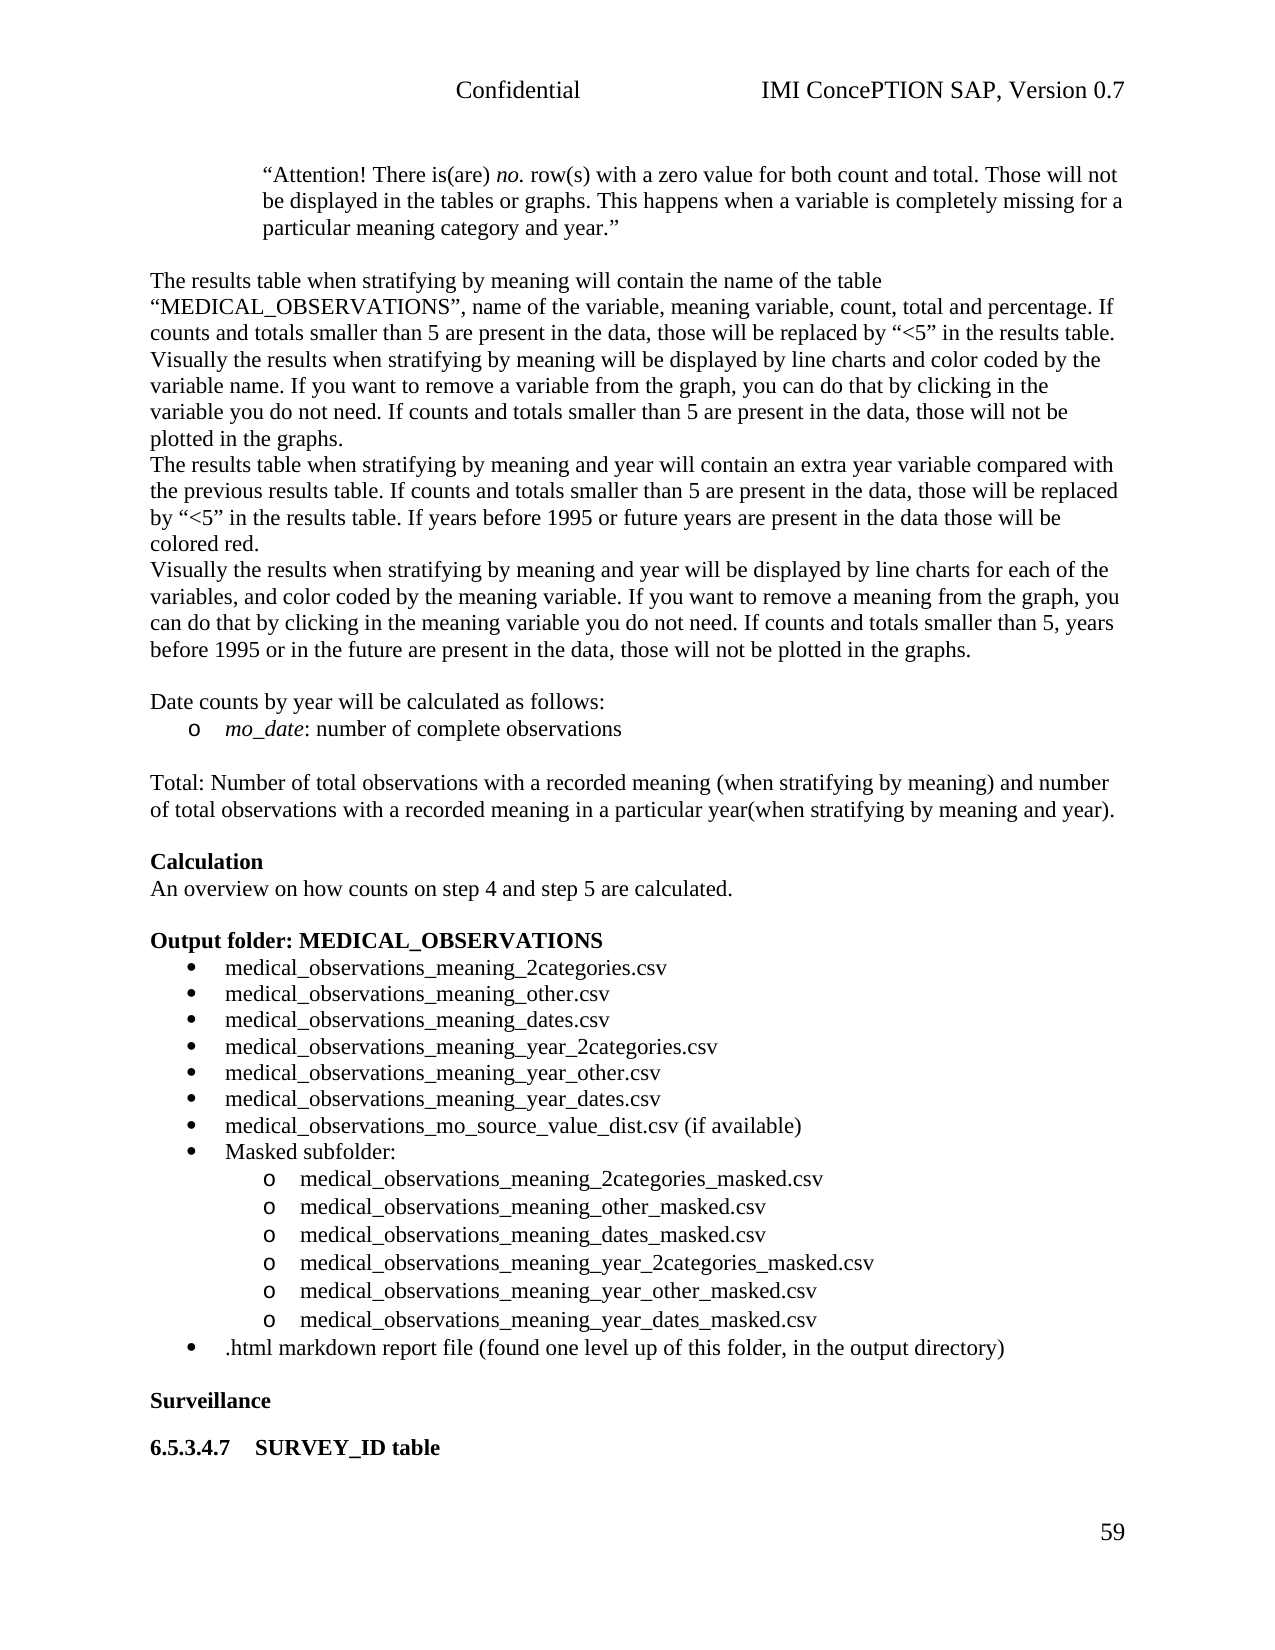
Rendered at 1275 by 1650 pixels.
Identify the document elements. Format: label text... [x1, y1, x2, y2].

text Calculation [150, 848, 1125, 875]
text The results table when stratifying by meaning and year will contain an extra year variable compared with the previous results table. If counts and totals smaller than 5 are present in the data, those will be replaced by “<5” in the results table. If years before 1995 or future years are present in the data those will be colored red. [150, 451, 1125, 557]
list medical_observations_meaning_year_dates.csv [187, 1086, 1125, 1112]
text The results table when stratifying by meaning will contain the name of the table “MEDICAL_OBSERVATIONS”, name of the variable, meaning variable, count, total and percentage. If counts and totals smaller than 5 are present in the data, those will be replaced by “<5” in the results table. [150, 267, 1125, 346]
list medical_observations_meaning_dates.csv [187, 1006, 1125, 1033]
list Masked subfolder: [187, 1138, 1125, 1164]
list .html markdown report file (found one level up of this folder, in the output directory) [187, 1334, 1125, 1360]
text Total: Number of total observations with a recorded meaning (when stratifying by meaning) and number of total observations with a recorded meaning in a particular year(when stratifying by meaning and year). [150, 769, 1125, 822]
text Output folder: MEDICAL_OBSERVATIONS [150, 927, 1125, 954]
text An overview on how counts on step 4 and step 5 are calculated. [150, 875, 1125, 901]
list medical_observations_meaning_year_2categories.csv [187, 1033, 1125, 1059]
list medical_observations_meaning_year_dates_masked.csv [262, 1306, 1125, 1334]
text Visually the results when stratifying by meaning and year will be displayed by line charts for each of the variables, and color coded by the meaning variable. If you want to remove a meaning from the graph, you can do that by clicking in the meaning variable you do not need. If counts and totals smaller than 5, years before 1995 or in the future are present in the data, those will not be plotted in the graphs. [150, 557, 1125, 662]
list medical_observations_meaning_year_2categories_masked.csv [262, 1249, 1125, 1277]
list medical_observations_meaning_year_other.csv [187, 1059, 1125, 1086]
text Visually the results when stratifying by meaning will be displayed by line charts and color coded by the variable name. If you want to remove a variable from the graph, you can do that by clicking in the variable you do not need. If counts and totals smaller than 5 are present in the data, those will not be plotted in the graphs. [150, 346, 1125, 451]
list mo_date: number of complete observations [187, 715, 1125, 743]
list medical_observations_mo_source_value_dist.csv (if available) [187, 1112, 1125, 1138]
list medical_observations_meaning_2categories_masked.csv [262, 1164, 1125, 1193]
list medical_observations_meaning_dates_masked.csv [262, 1221, 1125, 1249]
list medical_observations_meaning_other.csv [187, 980, 1125, 1006]
list medical_observations_meaning_2categories.csv [187, 954, 1125, 980]
text “Attention! There is(are) no. row(s) with a zero value for both count and total. Those will not be displayed in the tables or graphs. This happens when a variable is completely missing for a particular meaning category and year.” [262, 161, 1125, 240]
text Surveillance [150, 1387, 1125, 1413]
list medical_observations_meaning_other_masked.csv [262, 1193, 1125, 1221]
subtitle SURVEY_ID table [150, 1434, 1125, 1460]
list medical_observations_meaning_year_other_masked.csv [262, 1277, 1125, 1306]
text Date counts by year will be calculated as follows: [150, 688, 1125, 715]
